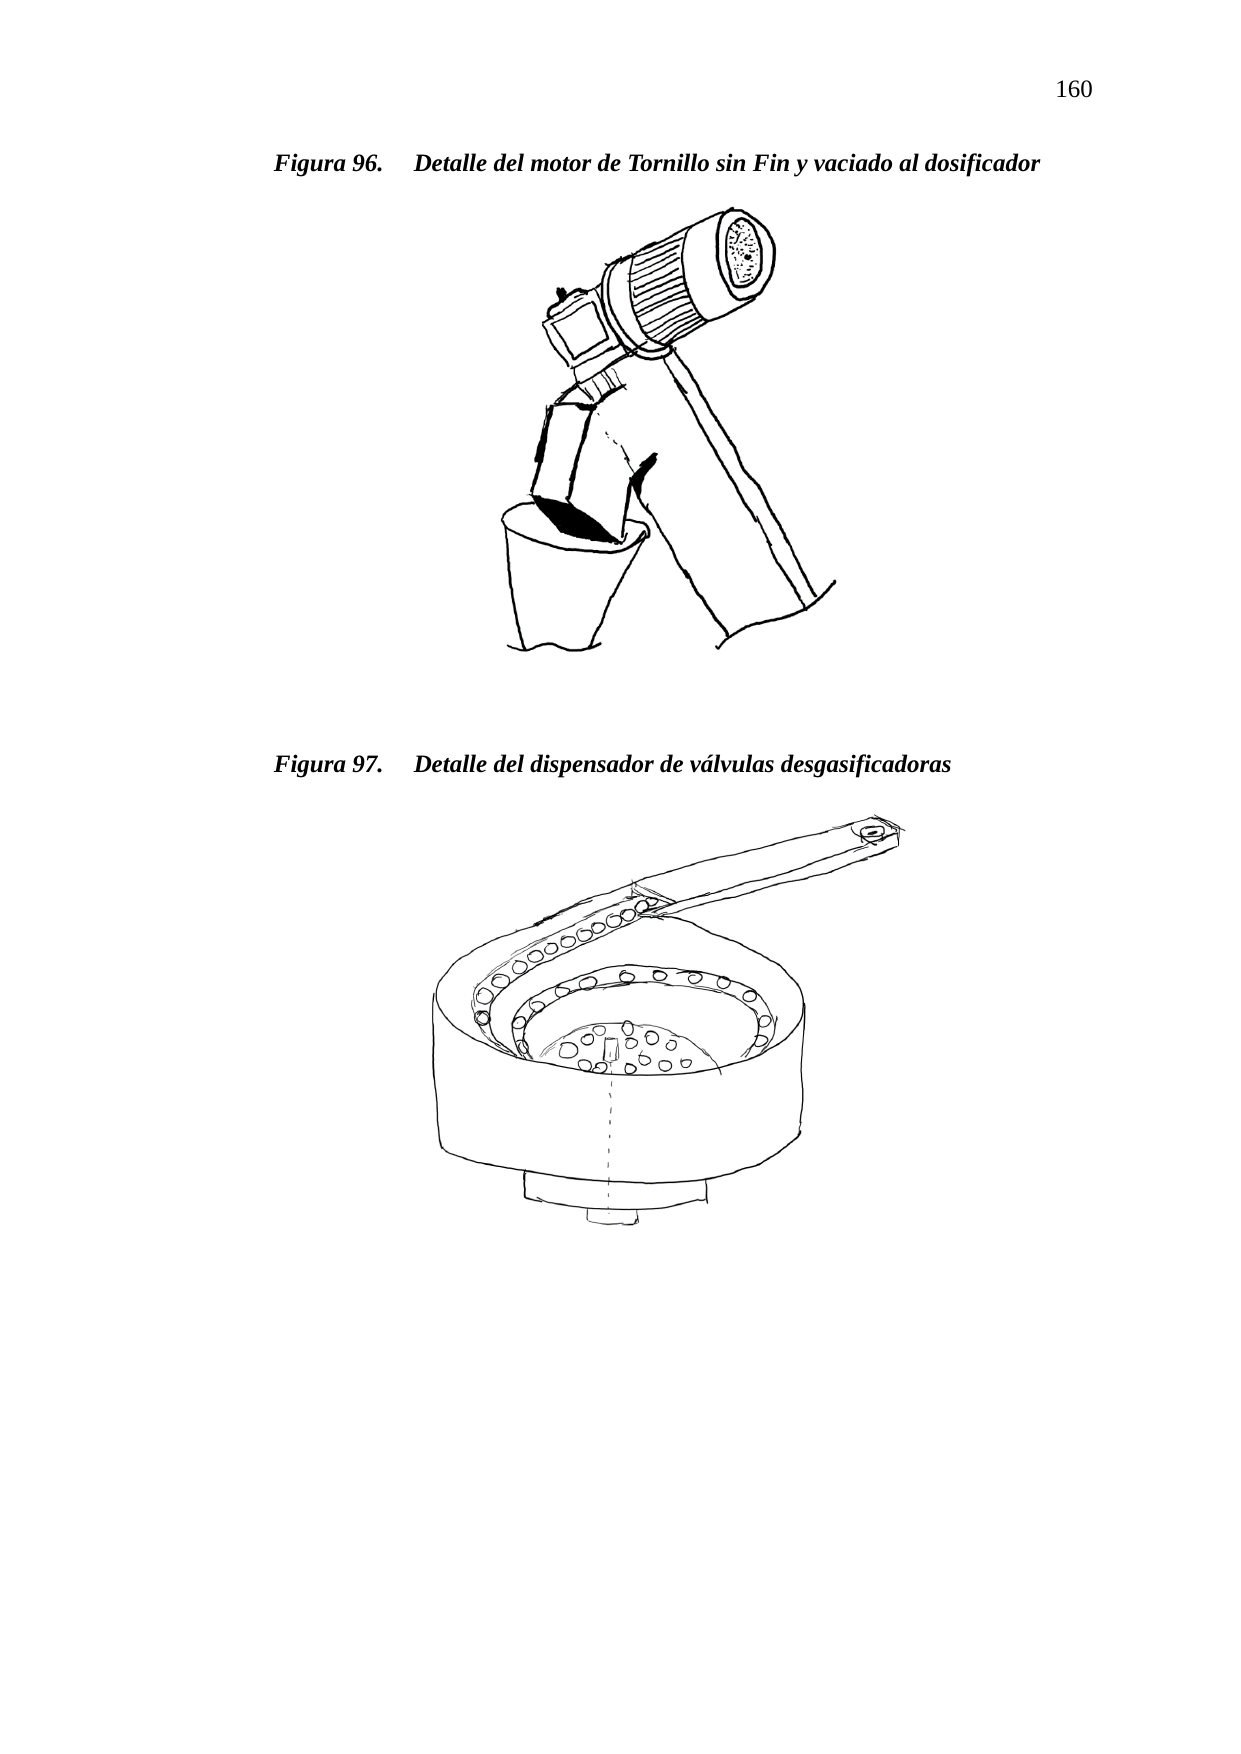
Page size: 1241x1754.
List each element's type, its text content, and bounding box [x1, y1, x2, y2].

text Detalle del motor de Tornillo sin Fin y vaciado al dosificador [274, 148, 1092, 176]
picture [481, 197, 848, 667]
text Detalle del dispensador de válvulas desgasificadoras [274, 749, 1092, 778]
picture [408, 798, 920, 1238]
